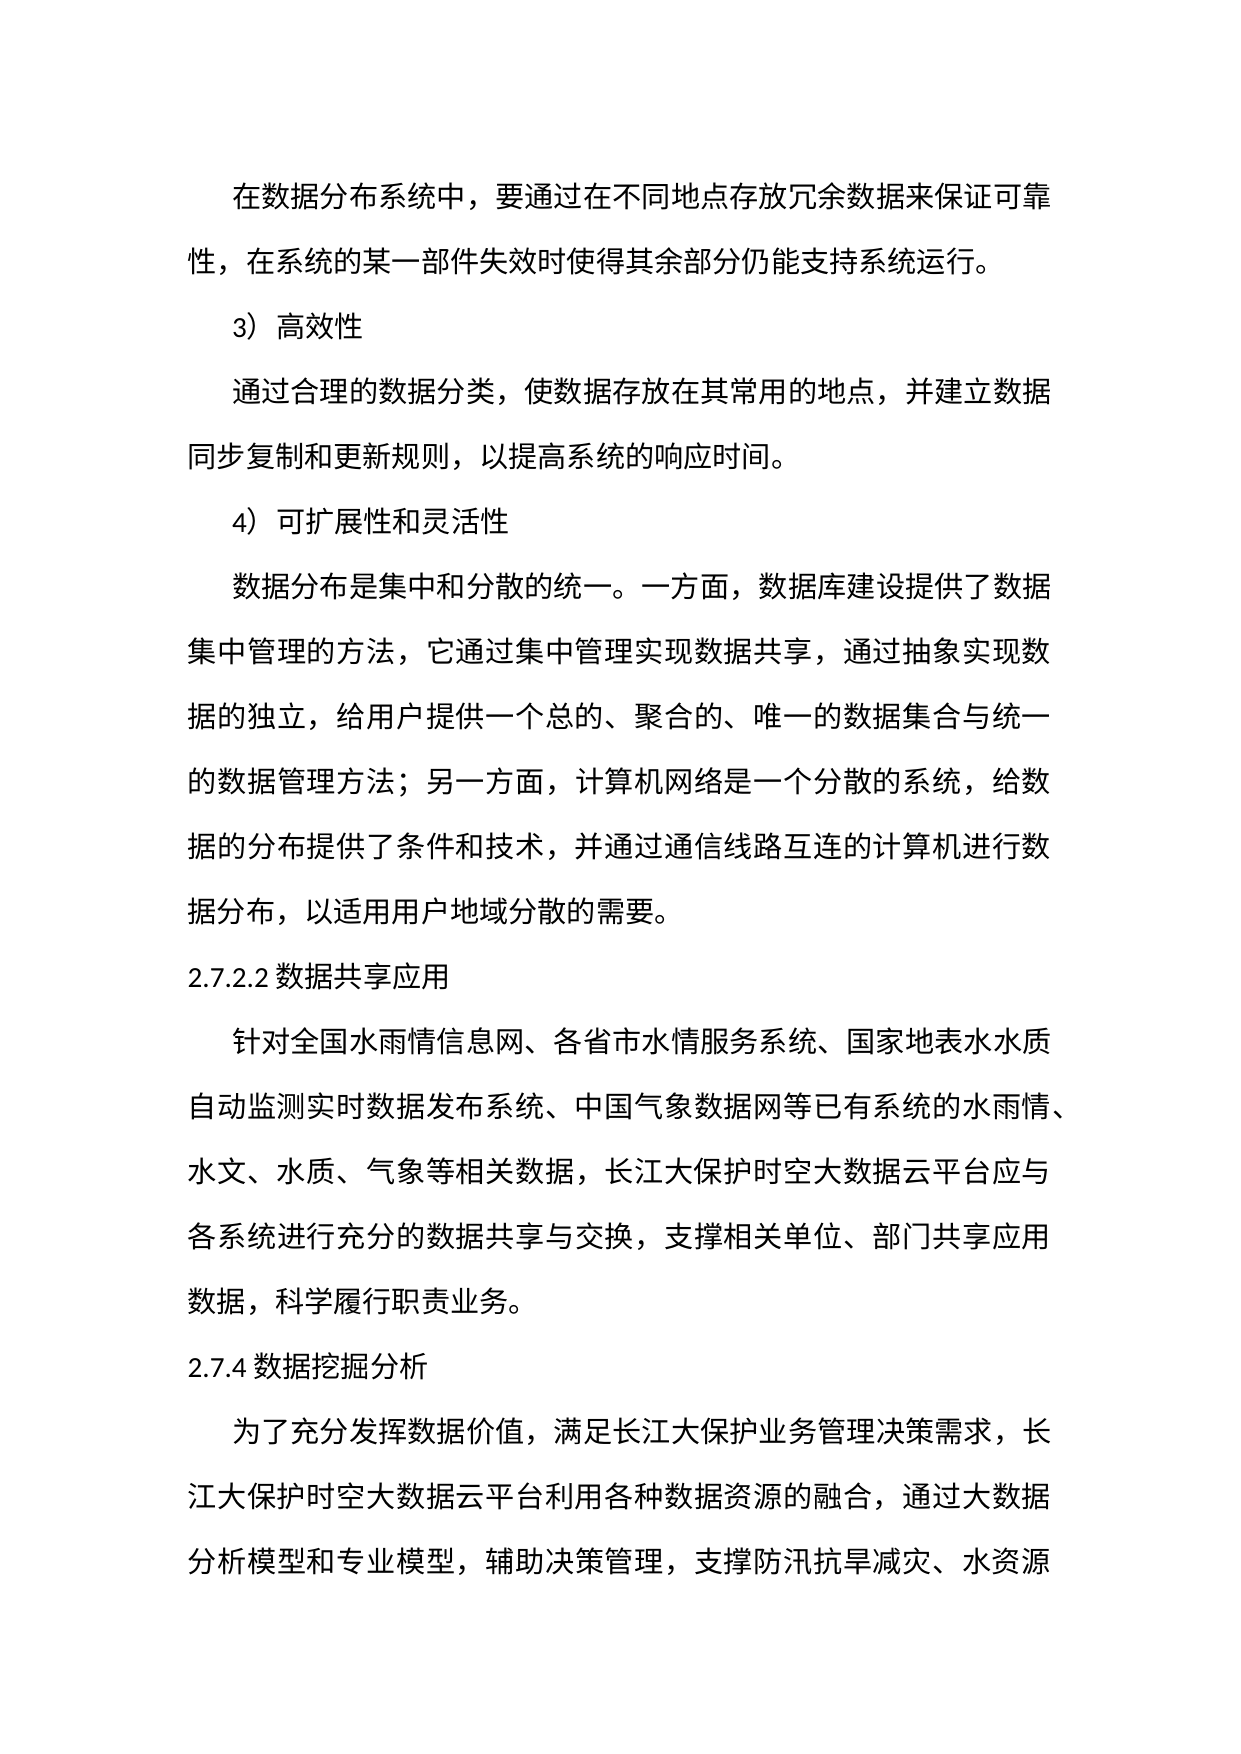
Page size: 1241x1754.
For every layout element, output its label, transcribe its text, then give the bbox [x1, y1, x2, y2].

text 2.7.2.2 数据共享应用 [187, 942, 1053, 1007]
text 2.7.4 数据挖掘分析 [187, 1332, 1053, 1397]
text 数据分布是集中和分散的统一。一方面，数据库建设提供了数据集中管理的方法，它通过集中管理实现数据共享，通过抽象实现数据的独立，给用户提供一个总的、聚合的、唯一的数据集合与统一的数据管理方法；另一方面，计算机网络是一个分散的系统，给数据的分布提供了条件和技术，并通过通信线路互连的计算机进行数据分布，以适用用户地域分散的需要。 [187, 552, 1053, 942]
text 4）可扩展性和灵活性 [187, 487, 1053, 552]
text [187, 1397, 1053, 1592]
text 通过合理的数据分类，使数据存放在其常用的地点，并建立数据同步复制和更新规则，以提高系统的响应时间。 [187, 357, 1053, 487]
text 3）高效性 [187, 292, 1053, 357]
text 针对全国水雨情信息网、各省市水情服务系统、国家地表水水质自动监测实时数据发布系统、中国气象数据网等已有系统的水雨情、水文、水质、气象等相关数据，长江大保护时空大数据云平台应与各系统进行充分的数据共享与交换，支撑相关单位、部门共享应用数据，科学履行职责业务。 [187, 1007, 1053, 1332]
text 在数据分布系统中，要通过在不同地点存放冗余数据来保证可靠性，在系统的某一部件失效时使得其余部分仍能支持系统运行。 [187, 162, 1053, 292]
